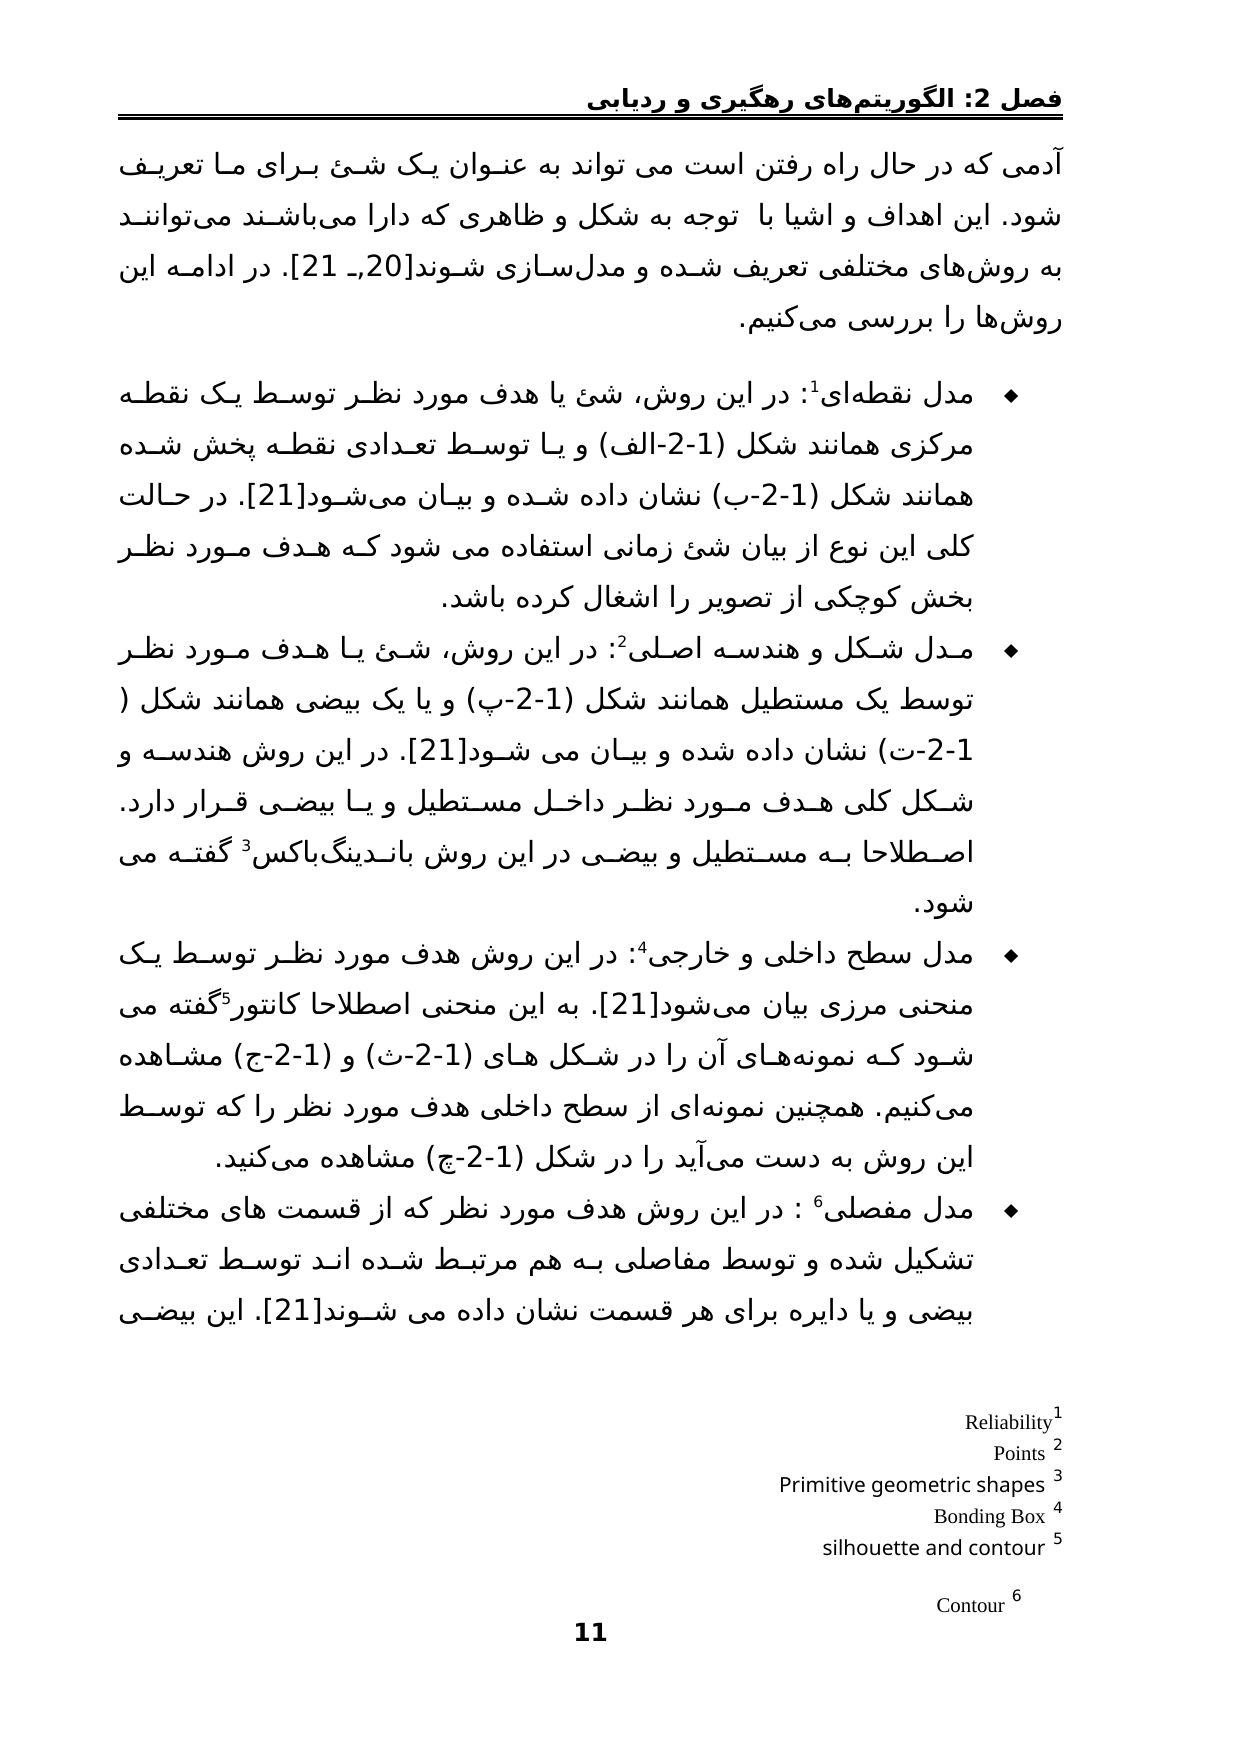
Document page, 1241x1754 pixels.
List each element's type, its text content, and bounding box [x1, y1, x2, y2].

text مدل شکل و هندسه اصلی: در این روش، شئ یا هدف مورد نظر توسط یک مستطیل همانند شکل (1-2-پ) و یا یک بیضی همانند شکل (1-2-ت) نشان داده شده و بیان می شود[21]. در این روش هندسه و شکل کلی هدف مورد نظر داخل مستطیل و یا بیضی قرار دارد. اصطلاحا به مستطیل و بیضی در این روش باندینگ‌باکس گفته می شود. [118, 631, 1004, 920]
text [118, 148, 1063, 334]
text مدل نقطه‌ای: در این روش، شئ یا هدف مورد نظر توسط یک نقطه مرکزی همانند شکل (1-2-الف) و یا توسط تعدادی نقطه پخش شده همانند شکل (1-2-ب) نشان داده شده و بیان می‌شود[21]. در حالت کلی این نوع از بیان شئ زمانی استفاده می شود که هدف مورد نظر بخش کوچکی از تصویر را اشغال کرده باشد. [118, 376, 1004, 614]
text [118, 1191, 1004, 1327]
text مدل سطح داخلی و خارجی: در این روش هدف مورد نظر توسط یک منحنی مرزی بیان می‌شود[21]. به این منحنی اصطلاحا کانتورگفته می شود که نمونه‌های آن را در شکل های (1-2-ث) و (1-2-ج) مشاهده می‌کنیم. همچنین نمونه‌ای از سطح داخلی هدف مورد نظر را که توسط این روش به دست می‌آید را در شکل (1-2-چ) مشاهده می‌کنید. [118, 937, 1004, 1174]
